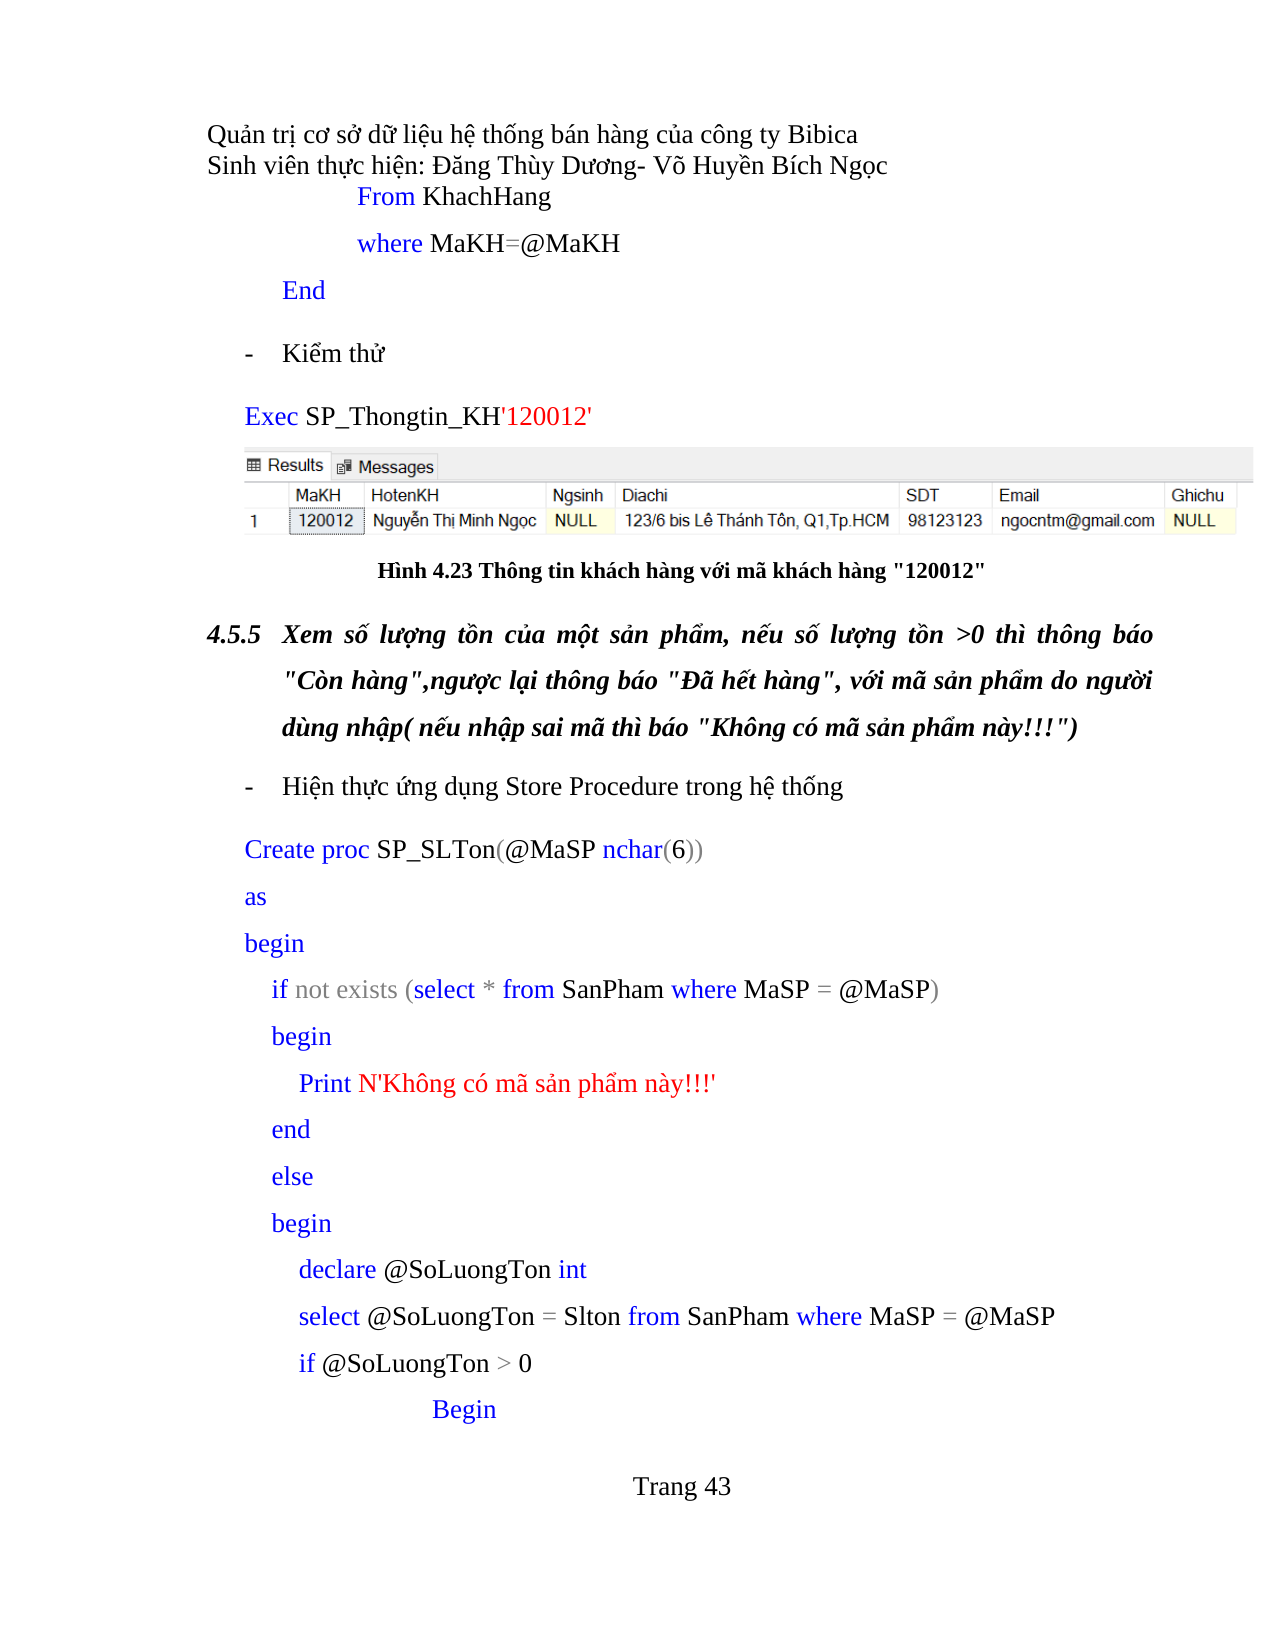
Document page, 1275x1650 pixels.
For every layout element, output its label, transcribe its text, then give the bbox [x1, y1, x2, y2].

text begin [244, 1020, 1157, 1051]
text declare @SoLuongTon int [244, 1254, 1157, 1285]
picture [244, 447, 1254, 542]
text From KhachHang [282, 180, 1157, 212]
text as [244, 880, 1157, 911]
text begin [244, 1207, 1157, 1238]
list Hiện thực ứng dụng Store Procedure trong hệ thống [244, 770, 1157, 801]
text where MaKH=@MaKH [282, 227, 1157, 258]
text Print N'Không có mã sản phẩm này!!!' [244, 1067, 1157, 1098]
text if @SoLuongTon > 0 [244, 1347, 1157, 1378]
text End [282, 274, 1157, 305]
text begin [244, 927, 1157, 958]
text select @SoLuongTon = Slton from SanPham where MaSP = @MaSP [244, 1300, 1157, 1331]
list Kiểm thử [244, 337, 1157, 368]
text else [244, 1160, 1157, 1191]
text Exec SP_Thongtin_KH'120012' [244, 400, 1157, 432]
text end [244, 1114, 1157, 1145]
text if not exists (select * from SanPham where MaSP = @MaSP) [244, 974, 1157, 1005]
text Create proc SP_SLTon(@MaSP nchar(6)) [244, 834, 1157, 865]
text Begin [244, 1394, 1157, 1425]
subtitle Xem số lượng tồn của một sản phẩm, nếu số lượng tồn >0 thì thông báo "Còn hàng",ngược lại thông báo "Đã hết hàng", với mã sản phẩm do người dùng nhập( nếu nhập sai mã thì báo "Không có mã sản phẩm này!!!") [207, 618, 1157, 742]
